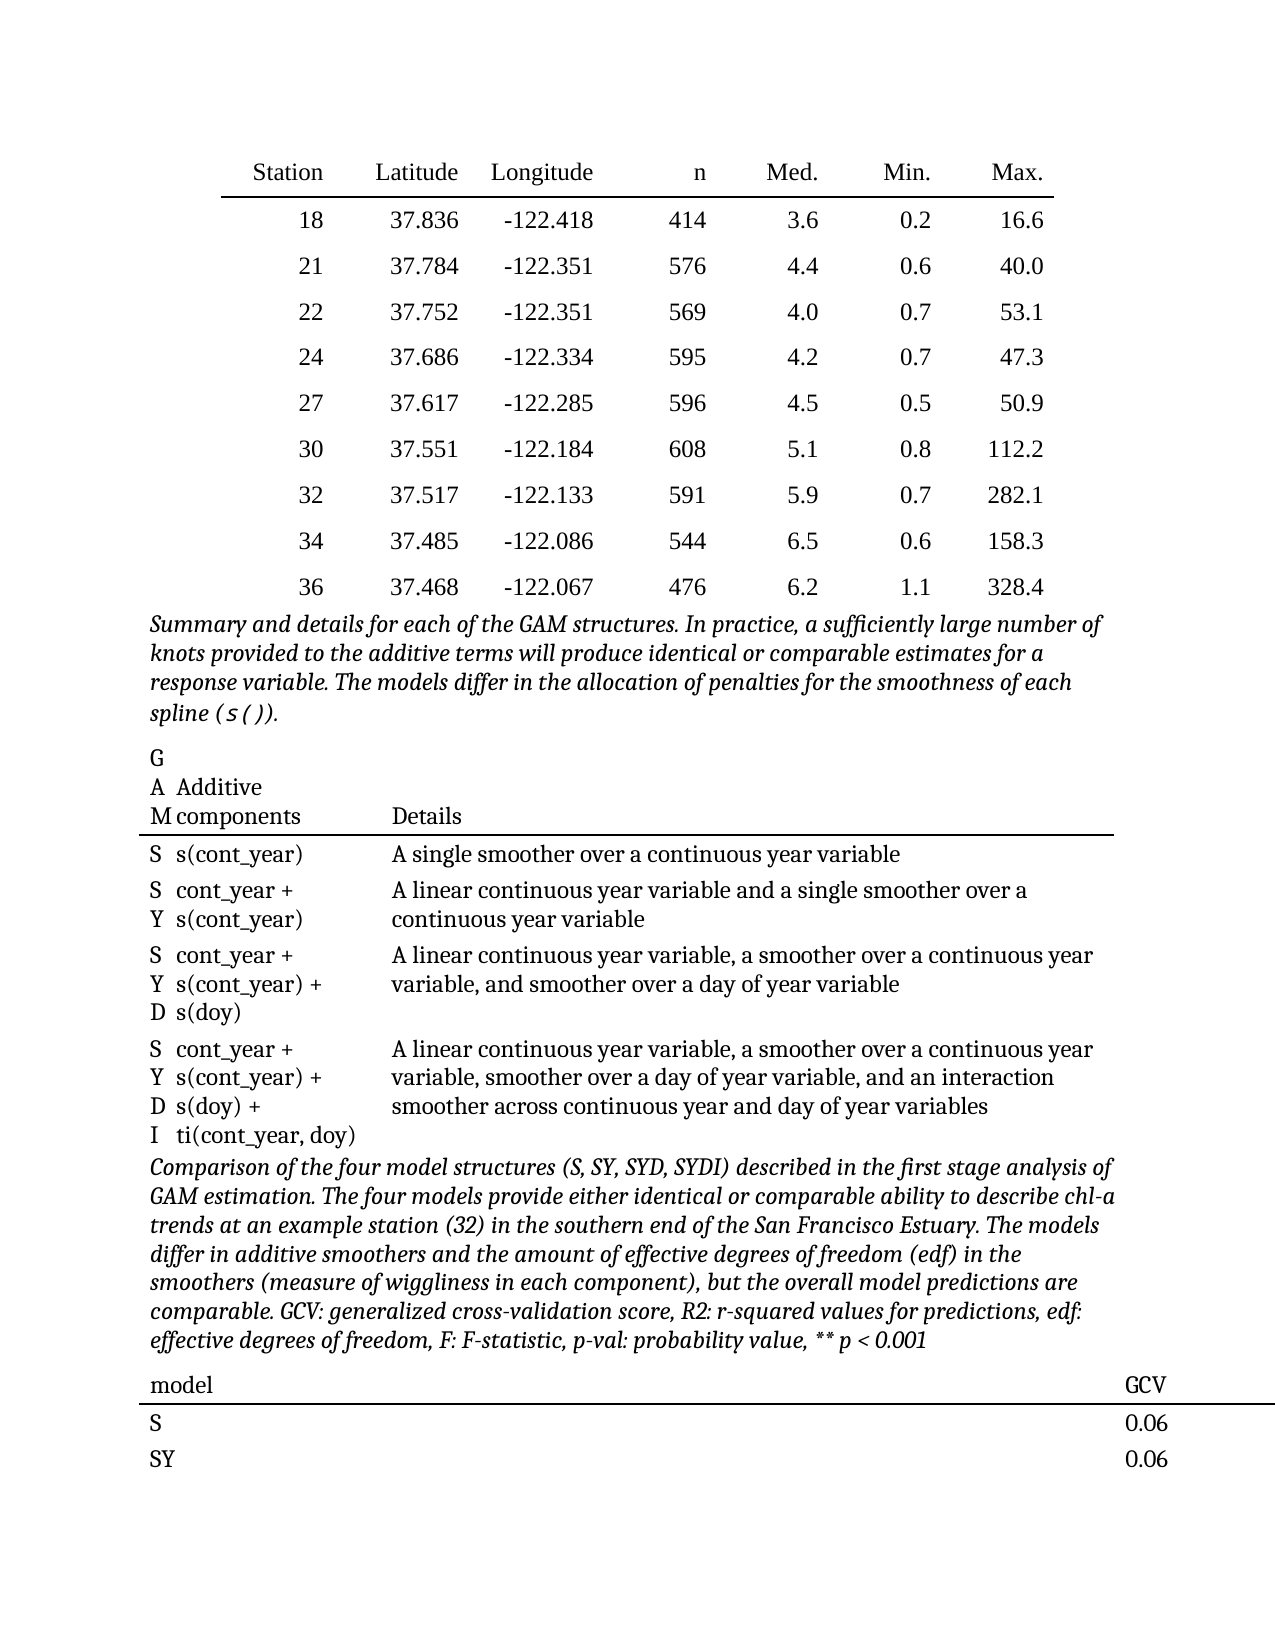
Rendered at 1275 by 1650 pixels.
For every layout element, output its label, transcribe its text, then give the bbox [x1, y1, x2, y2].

table_cell 37.617 [334, 381, 469, 427]
table_cell cont_year + s(cont_year) [165, 872, 380, 937]
table_header Max. [941, 150, 1054, 196]
table_cell 37.517 [334, 473, 469, 519]
table_cell 37.784 [334, 244, 469, 289]
text Comparison of the four model structures (S, SY, SYD, SYDI) described in the first stage analysis of GAM estimation. The four models provide either identical or comparable ability to describe chl-a trends at an example station (32) in the southern end of the San Francisco Estuary. The models differ in additive smoothers and the amount of effective degrees of freedom (edf) in the smoothers (measure of wiggliness in each component), but the overall model predictions are comparable. GCV: generalized cross-validation score, R2: r-squared values for predictions, edf: effective degrees of freedom, F: F-statistic, p-val: probability value, ** p < 0.001 [150, 1153, 1125, 1354]
table_cell 0.8 [829, 427, 941, 473]
table_cell 47.3 [941, 335, 1054, 381]
table_cell A linear continuous year variable and a single smoother over a continuous year variable [380, 872, 1114, 937]
table_header GCV [1114, 1367, 1275, 1403]
table_cell 4.5 [716, 381, 829, 427]
table_cell 0.06 [1114, 1405, 1275, 1441]
table_cell 0.2 [829, 198, 941, 244]
table_cell 0.6 [829, 519, 941, 564]
table_cell 0.7 [829, 473, 941, 519]
table_cell 591 [604, 473, 716, 519]
table_header Min. [829, 150, 941, 196]
table_cell -122.184 [469, 427, 604, 473]
table_cell SY [139, 1441, 1114, 1477]
table_header Latitude [334, 150, 469, 196]
table_header Details [380, 740, 1114, 834]
table_cell 22 [221, 290, 334, 335]
table_cell SYDI [139, 1031, 165, 1153]
table_header Longitude [469, 150, 604, 196]
table_cell 50.9 [941, 381, 1054, 427]
table_cell -122.067 [469, 565, 604, 610]
table_cell 476 [604, 565, 716, 610]
table_cell SY [139, 872, 165, 937]
table_cell 30 [221, 427, 334, 473]
table_cell 1.1 [829, 565, 941, 610]
table_cell 27 [221, 381, 334, 427]
table_cell 37.686 [334, 335, 469, 381]
table_cell 6.5 [716, 519, 829, 564]
table_cell 36 [221, 565, 334, 610]
table_cell A linear continuous year variable, a smoother over a continuous year variable, smoother over a day of year variable, and an interaction smoother across continuous year and day of year variables [380, 1031, 1114, 1153]
table_header Station [221, 150, 334, 196]
table_cell 16.6 [941, 198, 1054, 244]
table_cell 0.7 [829, 290, 941, 335]
table_cell 4.2 [716, 335, 829, 381]
table_header Additive components [165, 740, 380, 834]
table_cell 158.3 [941, 519, 1054, 564]
table_cell 4.0 [716, 290, 829, 335]
table_cell 0.6 [829, 244, 941, 289]
table_cell 569 [604, 290, 716, 335]
table_cell 595 [604, 335, 716, 381]
table_cell 4.4 [716, 244, 829, 289]
table_cell -122.133 [469, 473, 604, 519]
table_cell 576 [604, 244, 716, 289]
table_cell 37.752 [334, 290, 469, 335]
table_cell A single smoother over a continuous year variable [380, 836, 1114, 872]
table_cell 596 [604, 381, 716, 427]
table_cell 0.5 [829, 381, 941, 427]
table_cell 0.06 [1114, 1441, 1275, 1477]
table_cell 5.9 [716, 473, 829, 519]
table_cell -122.351 [469, 290, 604, 335]
table_cell -122.086 [469, 519, 604, 564]
table_cell S [139, 836, 165, 872]
table_header n [604, 150, 716, 196]
table_cell 544 [604, 519, 716, 564]
table_cell cont_year + s(cont_year) + s(doy) + ti(cont_year, doy) [165, 1031, 380, 1153]
text Summary and details for each of the GAM structures. In practice, a sufficiently large number of knots provided to the additive terms will produce identical or comparable estimates for a response variable. The models differ in the allocation of penalties for the smoothness of each spline (s()). [150, 610, 1125, 728]
table_cell SYD [139, 937, 165, 1031]
table_cell 32 [221, 473, 334, 519]
table_cell s(cont_year) [165, 836, 380, 872]
table_cell 21 [221, 244, 334, 289]
table_cell 37.551 [334, 427, 469, 473]
table_cell 18 [221, 198, 334, 244]
table_cell 40.0 [941, 244, 1054, 289]
table_cell -122.418 [469, 198, 604, 244]
table_cell 34 [221, 519, 334, 564]
table_header model [139, 1367, 1114, 1403]
table_cell -122.285 [469, 381, 604, 427]
table_cell -122.351 [469, 244, 604, 289]
table_cell -122.334 [469, 335, 604, 381]
table_cell 608 [604, 427, 716, 473]
table_cell 6.2 [716, 565, 829, 610]
table_cell 414 [604, 198, 716, 244]
table_cell 53.1 [941, 290, 1054, 335]
table_header Med. [716, 150, 829, 196]
table_cell S [139, 1405, 1114, 1441]
table_cell 24 [221, 335, 334, 381]
table_cell 112.2 [941, 427, 1054, 473]
table_cell 37.485 [334, 519, 469, 564]
table_cell 37.468 [334, 565, 469, 610]
table_cell 328.4 [941, 565, 1054, 610]
table_header GAM [139, 740, 165, 834]
table_cell 282.1 [941, 473, 1054, 519]
table_cell cont_year + s(cont_year) + s(doy) [165, 937, 380, 1031]
table_cell 0.7 [829, 335, 941, 381]
table_cell 5.1 [716, 427, 829, 473]
table_cell 37.836 [334, 198, 469, 244]
table_cell 3.6 [716, 198, 829, 244]
table_cell A linear continuous year variable, a smoother over a continuous year variable, and smoother over a day of year variable [380, 937, 1114, 1031]
